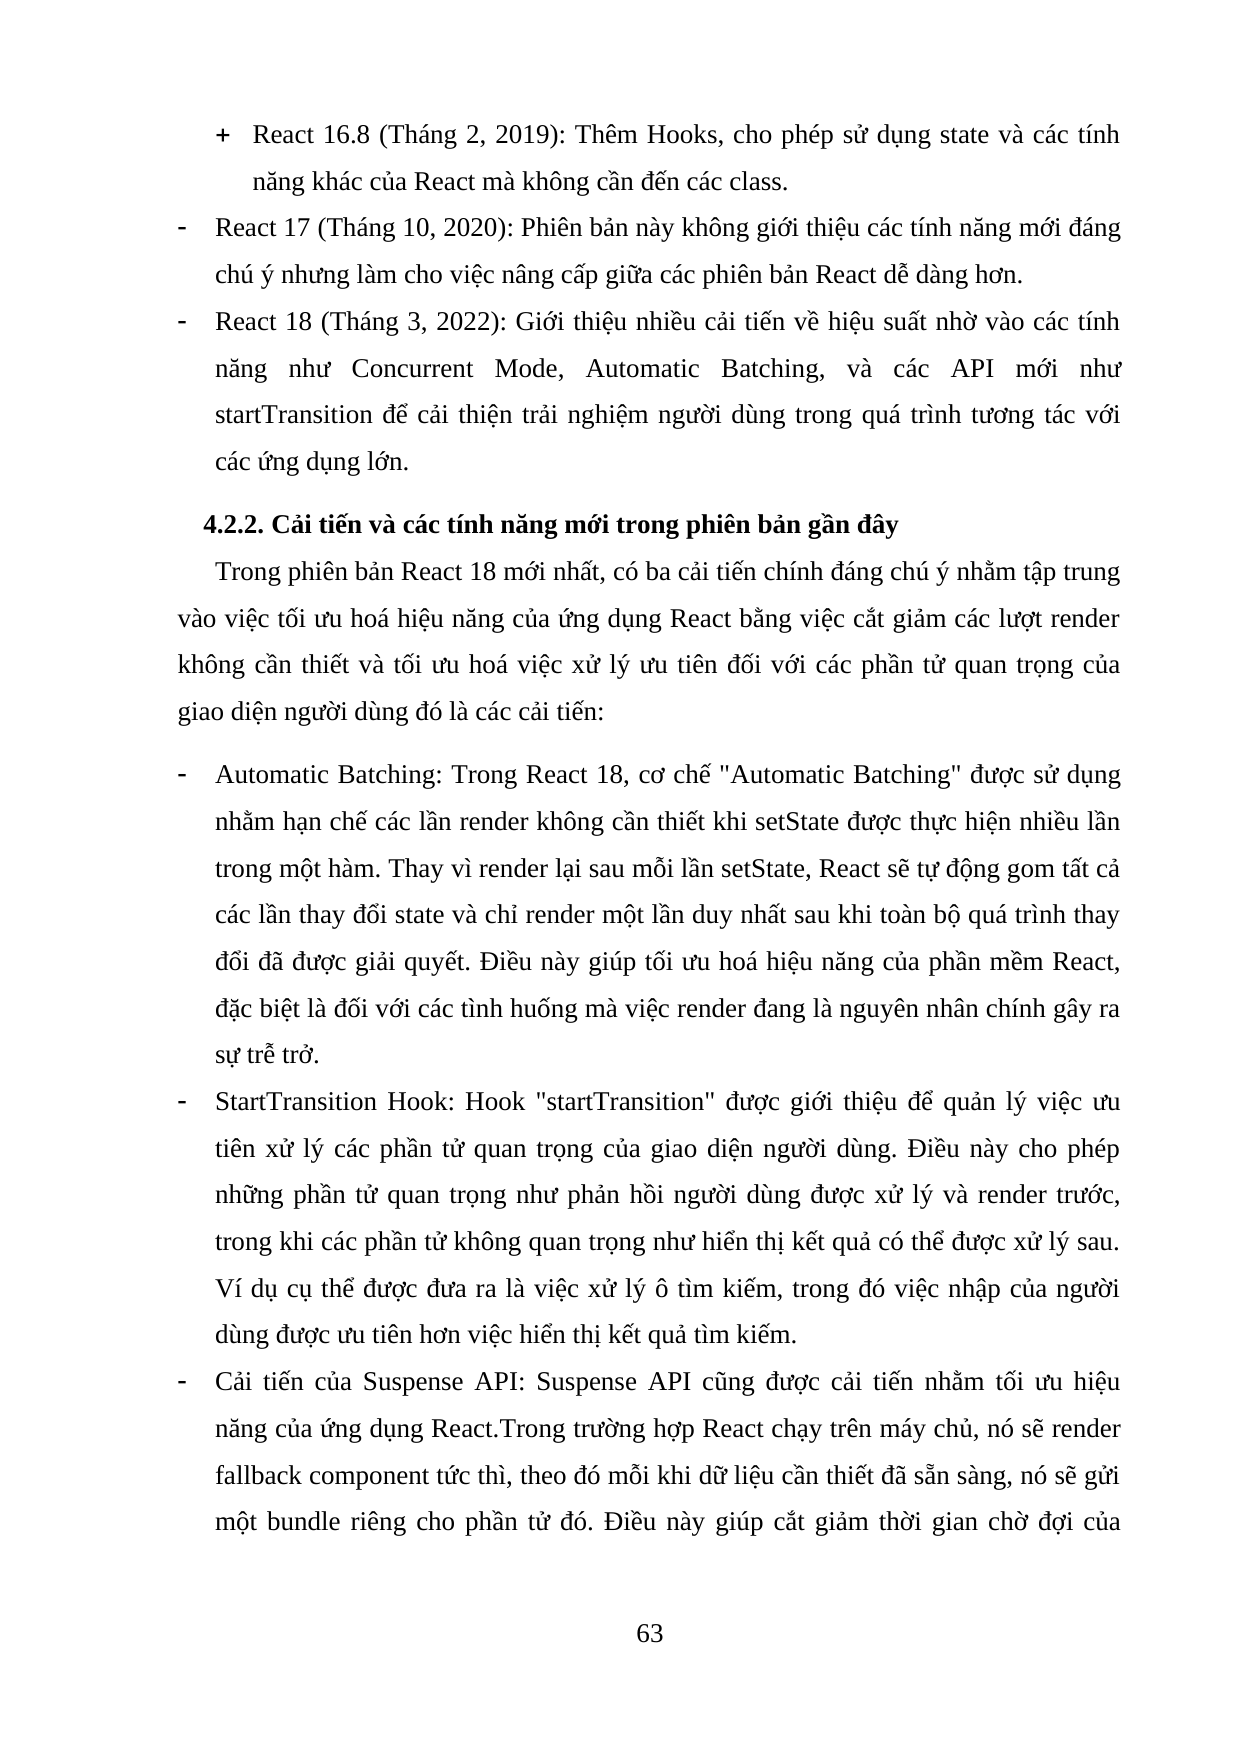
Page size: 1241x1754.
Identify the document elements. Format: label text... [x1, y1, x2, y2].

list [177, 1365, 1122, 1537]
text Trong phiên bản React 18 mới nhất, có ba cải tiến chính đáng chú ý nhằm tập trung vào việc tối ưu hoá hiệu năng của ứng dụng React bằng việc cắt giảm các lượt render không cần thiết và tối ưu hoá việc xử lý ưu tiên đối với các phần tử quan trọng của giao diện người dùng đó là các cải tiến: [177, 555, 1122, 726]
list Automatic Batching: Trong React 18, cơ chế "Automatic Batching" được sử dụng nhằm hạn chế các lần render không cần thiết khi setState được thực hiện nhiều lần trong một hàm. Thay vì render lại sau mỗi lần setState, React sẽ tự động gom tất cả các lần thay đổi state và chỉ render một lần duy nhất sau khi toàn bộ quá trình thay đổi đã được giải quyết. Điều này giúp tối ưu hoá hiệu năng của phần mềm React, đặc biệt là đối với các tình huống mà việc render đang là nguyên nhân chính gây ra sự trễ trở. [177, 758, 1122, 1070]
subtitle Cải tiến và các tính năng mới trong phiên bản gần đây [233, 508, 1122, 539]
list React 16.8 (Tháng 2, 2019): Thêm Hooks, cho phép sử dụng state và các tính năng khác của React mà không cần đến các class. [215, 118, 1122, 196]
list StartTransition Hook: Hook "startTransition" được giới thiệu để quản lý việc ưu tiên xử lý các phần tử quan trọng của giao diện người dùng. Điều này cho phép những phần tử quan trọng như phản hồi người dùng được xử lý và render trước, trong khi các phần tử không quan trọng như hiển thị kết quả có thể được xử lý sau. Ví dụ cụ thể được đưa ra là việc xử lý ô tìm kiếm, trong đó việc nhập của người dùng được ưu tiên hơn việc hiển thị kết quả tìm kiếm. [177, 1085, 1122, 1350]
list React 18 (Tháng 3, 2022): Giới thiệu nhiều cải tiến về hiệu suất nhờ vào các tính năng như Concurrent Mode, Automatic Batching, và các API mới như startTransition để cải thiện trải nghiệm người dùng trong quá trình tương tác với các ứng dụng lớn. [177, 305, 1122, 476]
list React 17 (Tháng 10, 2020): Phiên bản này không giới thiệu các tính năng mới đáng chú ý nhưng làm cho việc nâng cấp giữa các phiên bản React dễ dàng hơn. [177, 212, 1122, 289]
